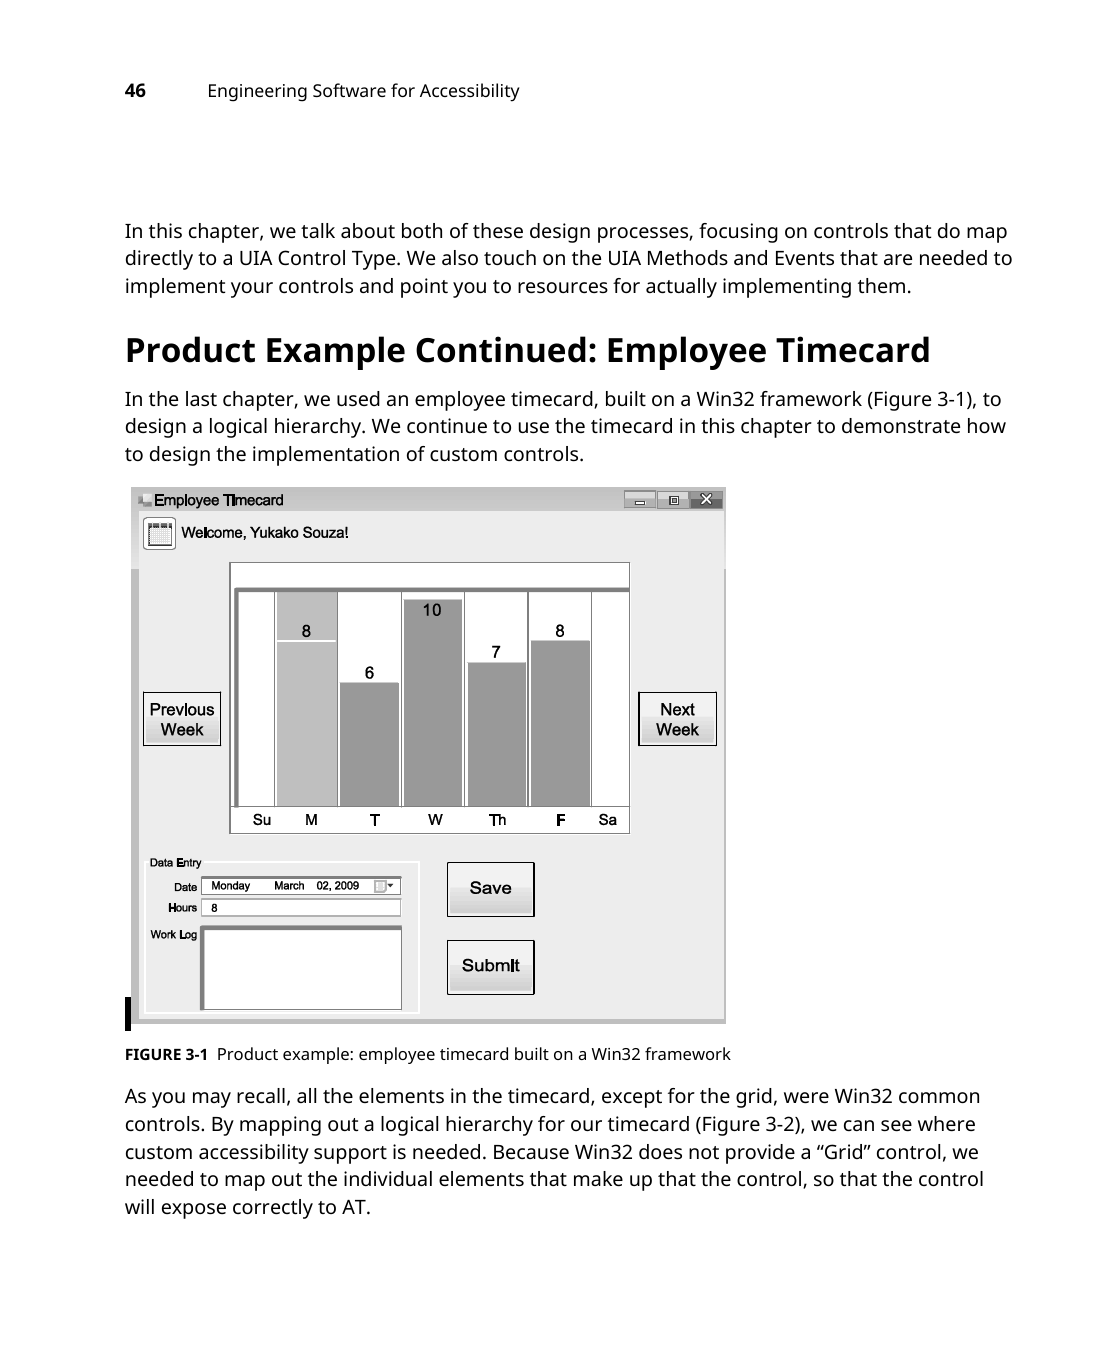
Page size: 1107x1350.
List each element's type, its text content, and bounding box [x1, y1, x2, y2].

subtitle Product Example Continued: Employee Timecard [124, 332, 1019, 370]
text As you may recall, all the elements in the timecard, except for the grid, were Win32 common controls. By mapping out a logical hierarchy for our timecard (Figure 3-2), we can see where custom accessibility support is needed. Because Win32 does not provide a “Grid” control, we needed to map out the individual elements that make up that the control, so that the control will expose correctly to AT. [124, 1082, 1019, 1220]
text Figure 3-1 Product example: employee timecard built on a Win32 framework [124, 1038, 1019, 1065]
text In the last chapter, we used an employee timecard, built on a Win32 framework (Figure 3-1), to design a logical hierarchy. We continue to use the timecard in this chapter to demonstrate how to design the implementation of custom controls. [124, 384, 1019, 467]
text In this chapter, we talk about both of these design processes, focusing on controls that do map directly to a UIA Control Type. We also touch on the UIA Methods and Events that are needed to implement your controls and point you to resources for actually implementing them. [124, 216, 1019, 299]
